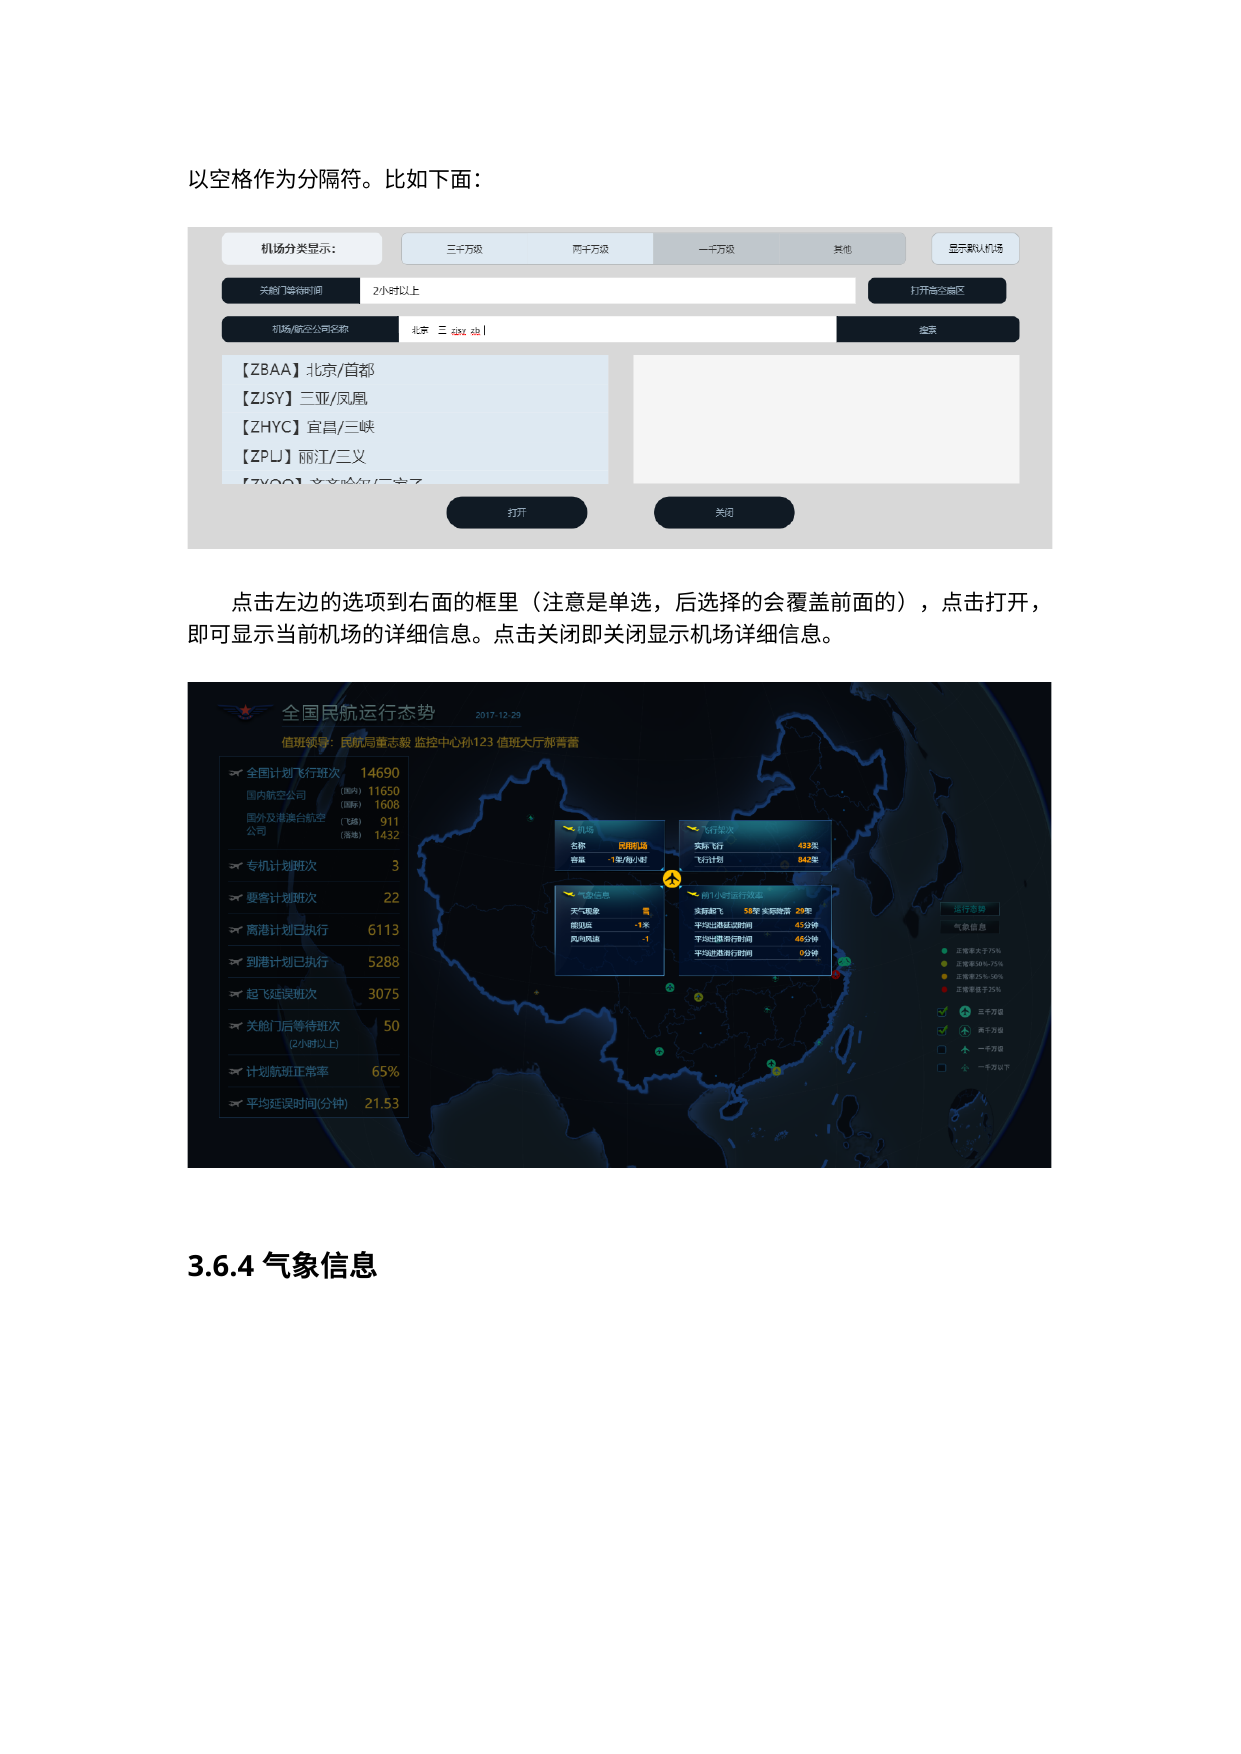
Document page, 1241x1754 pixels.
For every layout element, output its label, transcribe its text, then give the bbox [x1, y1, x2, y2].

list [187, 162, 1053, 194]
picture [187, 682, 1052, 1168]
subtitle 3.6.4 气象信息 [187, 1231, 1053, 1296]
picture [187, 227, 1053, 549]
list 点击左边的选项到右面的框里（注意是单选，后选择的会覆盖前面的），点击打开，即可显示当前机场的详细信息。点击关闭即关闭显示机场详细信息。 [187, 584, 1053, 649]
